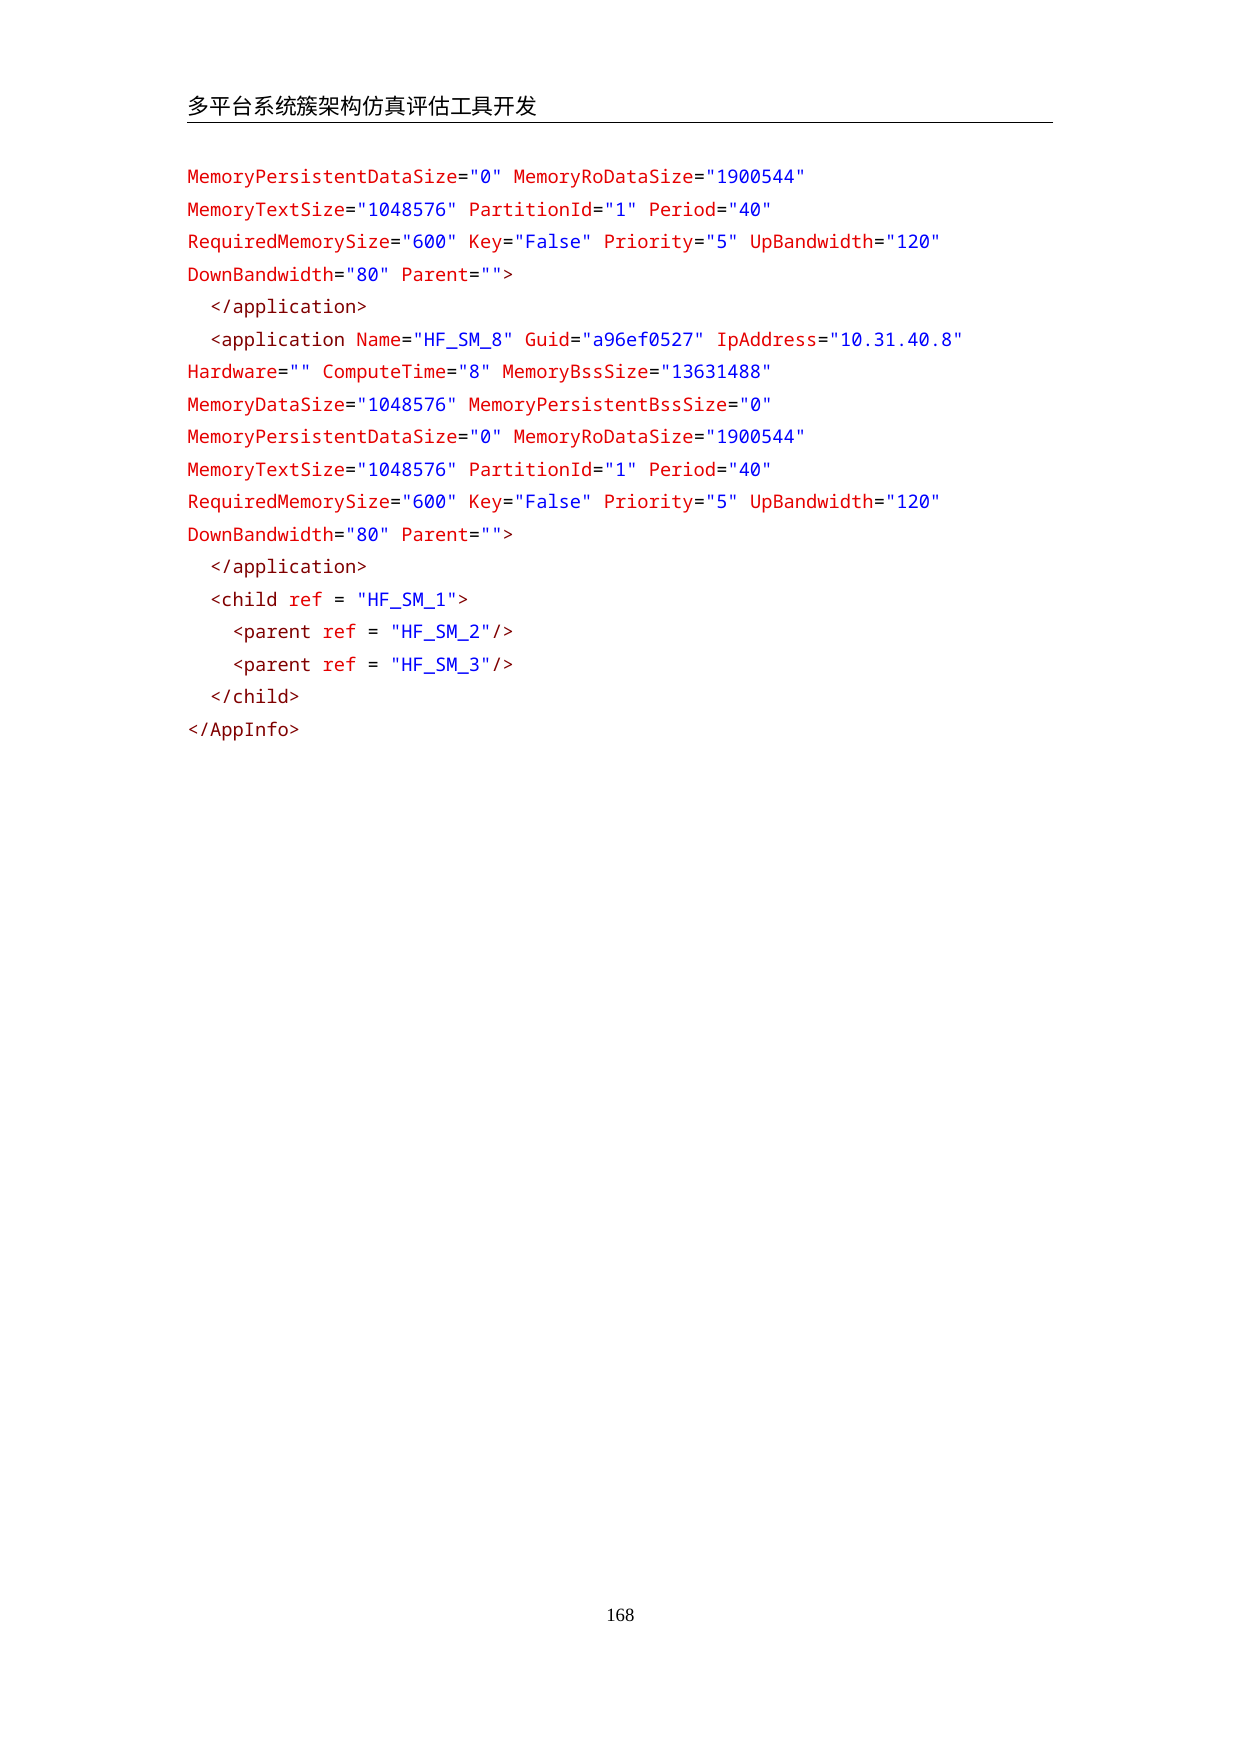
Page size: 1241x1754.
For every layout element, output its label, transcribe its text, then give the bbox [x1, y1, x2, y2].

text </application> [187, 290, 1053, 323]
text </child> [187, 680, 1053, 713]
text <parent ref = "HF_SM_2"/> [187, 615, 1053, 648]
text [187, 160, 1053, 290]
text </AppInfo> [187, 713, 1053, 745]
text </application> [187, 550, 1053, 583]
text <child ref = "HF_SM_1"> [187, 583, 1053, 615]
text <application Name="HF_SM_8" Guid="a96ef0527" IpAddress="10.31.40.8" Hardware="" ComputeTime="8" MemoryBssSize="13631488" MemoryDataSize="1048576" MemoryPersistentBssSize="0" MemoryPersistentDataSize="0" MemoryRoDataSize="1900544" MemoryTextSize="1048576" PartitionId="1" Period="40" RequiredMemorySize="600" Key="False" Priority="5" UpBandwidth="120" DownBandwidth="80" Parent=""> [187, 323, 1053, 550]
text <parent ref = "HF_SM_3"/> [187, 648, 1053, 680]
